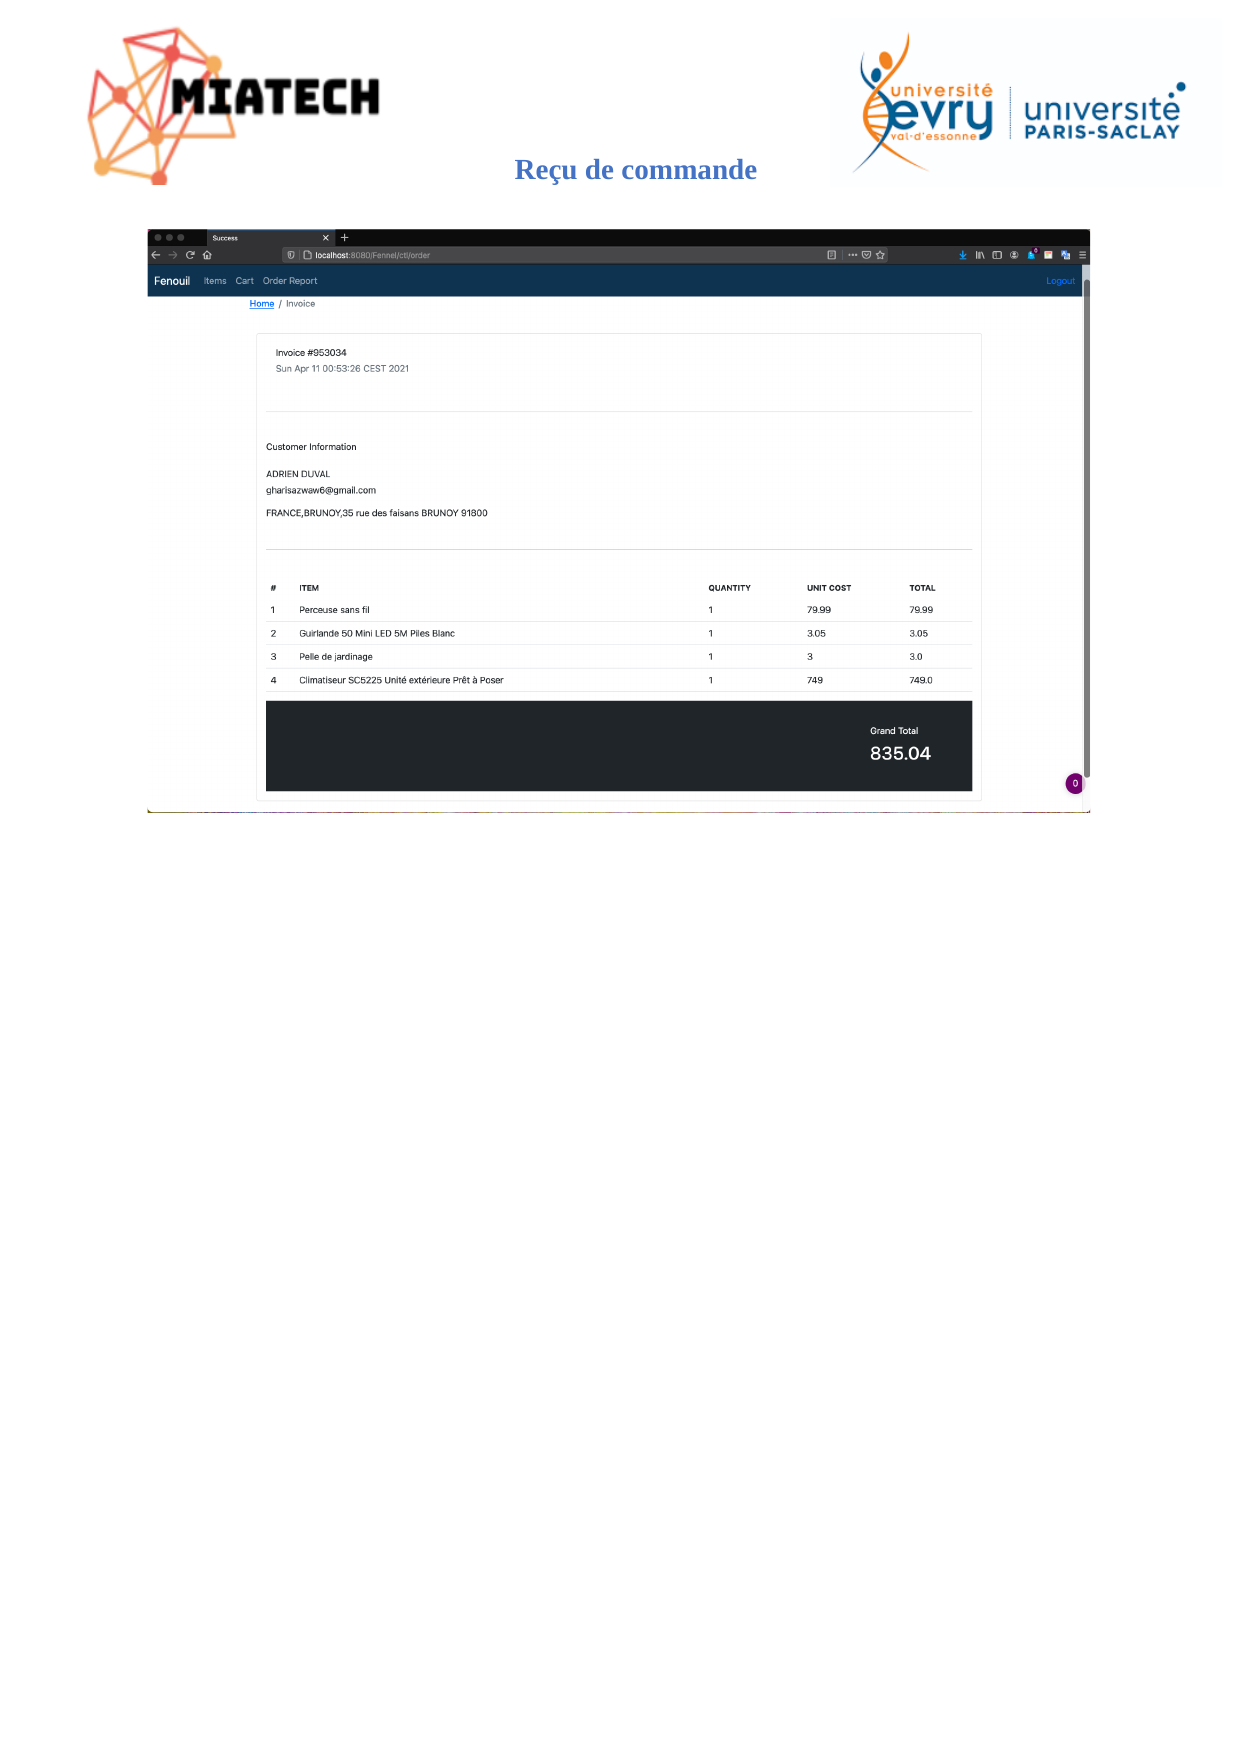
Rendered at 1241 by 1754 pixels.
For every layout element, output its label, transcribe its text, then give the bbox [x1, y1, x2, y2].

text Reçu de commande [148, 152, 1090, 186]
picture [67, 18, 442, 185]
picture [830, 18, 1223, 187]
picture [147, 229, 1091, 813]
